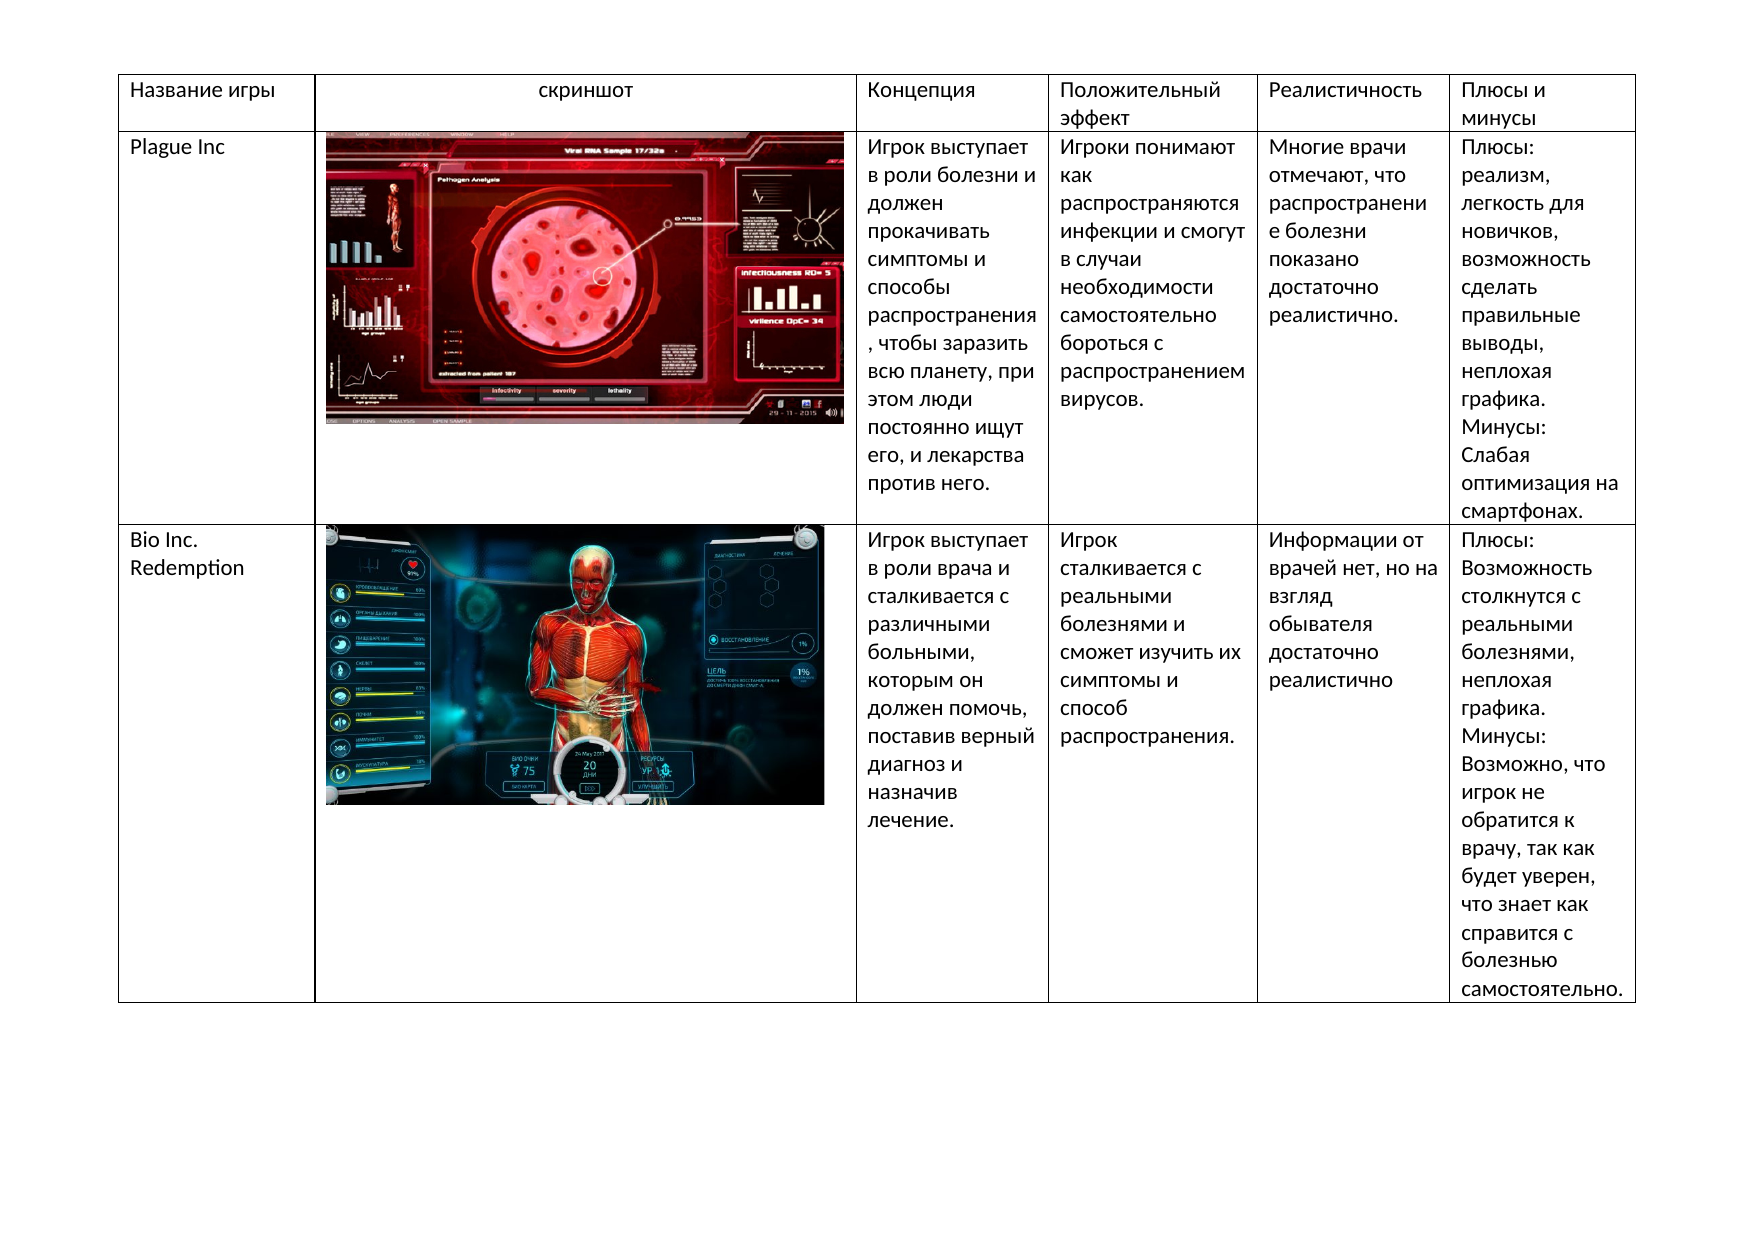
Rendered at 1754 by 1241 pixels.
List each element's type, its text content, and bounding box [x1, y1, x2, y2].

table_cell [316, 132, 856, 524]
picture [326, 525, 825, 805]
table_cell Плюсы: Возможность столкнутся с реальными болезнями, неплохая графика. Минусы: Возможно, что игрок не обратится к врачу, так как будет уверен, что знает как справится с болезнью самостоятельно. [1450, 525, 1635, 1002]
table_cell Plague Inc [119, 132, 314, 524]
table_header скриншот [316, 75, 856, 131]
table_header Положительный эффект [1049, 75, 1257, 131]
picture [326, 132, 844, 424]
table_header Название игры [119, 75, 314, 131]
table_header Концепция [857, 75, 1048, 131]
table_cell Игроки понимают как распространяются инфекции и смогут в случаи необходимости самостоятельно бороться с распространением вирусов. [1049, 132, 1257, 524]
table_cell [316, 525, 856, 1002]
table_cell Игрок сталкивается с реальными болезнями и сможет изучить их симптомы и способ распространения. [1049, 525, 1257, 1002]
table_header Плюсы и минусы [1450, 75, 1635, 131]
table_cell Игрок выступает в роли болезни и должен прокачивать симптомы и способы распространения, чтобы заразить всю планету, при этом люди постоянно ищут его, и лекарства против него. [857, 132, 1048, 524]
table_cell Игрок выступает в роли врача и сталкивается с различными больными, которым он должен помочь, поставив верный диагноз и назначив лечение. [857, 525, 1048, 1002]
table_header Реалистичность [1258, 75, 1449, 131]
table_cell Многие врачи отмечают, что распространение болезни показано достаточно реалистично. [1258, 132, 1449, 524]
table_cell Плюсы: реализм, легкость для новичков, возможность сделать правильные выводы, неплохая графика. Минусы: Слабая оптимизация на смартфонах. [1450, 132, 1635, 524]
table_cell Информации от врачей нет, но на взгляд обывателя достаточно реалистично [1258, 525, 1449, 1002]
table_cell Bio Inc. Redemption [119, 525, 314, 1002]
